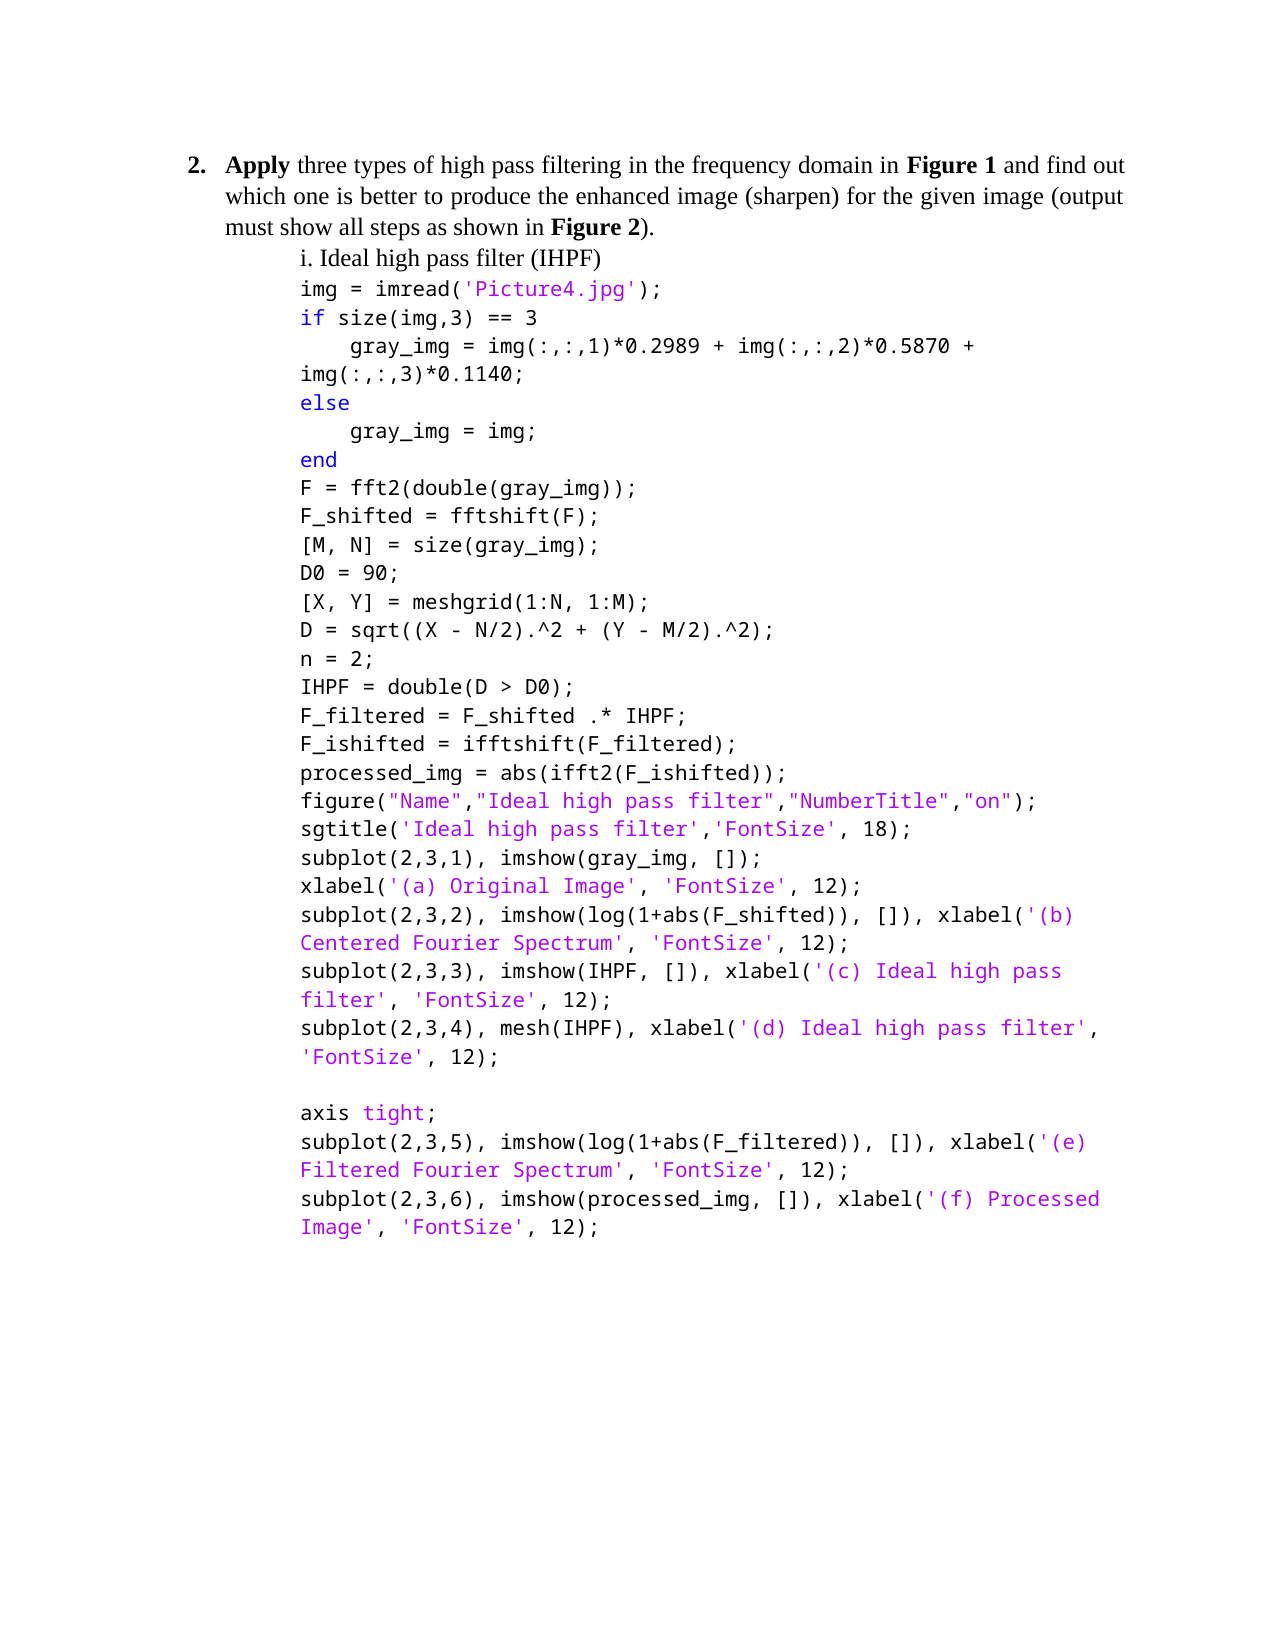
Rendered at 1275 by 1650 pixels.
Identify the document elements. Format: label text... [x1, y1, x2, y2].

text F_shifted = fftshift(F); [300, 502, 1125, 530]
list Apply three types of high pass filtering in the frequency domain in Figure 1 and find out which one is better to produce the enhanced image (sharpen) for the given image (output must show all steps as shown in Figure 2). [187, 150, 1125, 241]
text sgtitle('Ideal high pass filter','FontSize', 18); [300, 814, 1125, 843]
text F_filtered = F_shifted .* IHPF; [300, 701, 1125, 729]
text if size(img,3) == 3 [300, 303, 1125, 331]
text axis tight; [300, 1098, 1125, 1127]
text IHPF = double(D > D0); [300, 672, 1125, 701]
text subplot(2,3,1), imshow(gray_img, []); [300, 843, 1125, 871]
text n = 2; [300, 644, 1125, 672]
text subplot(2,3,2), imshow(log(1+abs(F_shifted)), []), xlabel('(b) Centered Fourier Spectrum', 'FontSize', 12); [300, 900, 1125, 957]
text processed_img = abs(ifft2(F_ishifted)); [300, 758, 1125, 786]
text subplot(2,3,6), imshow(processed_img, []), xlabel('(f) Processed Image', 'FontSize', 12); [300, 1184, 1125, 1241]
text gray_img = img; [300, 416, 1125, 445]
text i. Ideal high pass filter (IHPF) [225, 243, 1125, 272]
text F_ishifted = ifftshift(F_filtered); [300, 729, 1125, 758]
text [X, Y] = meshgrid(1:N, 1:M); [300, 587, 1125, 615]
text xlabel('(a) Original Image', 'FontSize', 12); [300, 871, 1125, 900]
text gray_img = img(:,:,1)*0.2989 + img(:,:,2)*0.5870 + img(:,:,3)*0.1140; [300, 331, 1125, 388]
text end [300, 445, 1125, 473]
text D0 = 90; [300, 558, 1125, 587]
text subplot(2,3,5), imshow(log(1+abs(F_filtered)), []), xlabel('(e) Filtered Fourier Spectrum', 'FontSize', 12); [300, 1127, 1125, 1184]
text F = fft2(double(gray_img)); [300, 473, 1125, 502]
text D = sqrt((X - N/2).^2 + (Y - M/2).^2); [300, 615, 1125, 644]
text else [300, 388, 1125, 416]
text [M, N] = size(gray_img); [300, 530, 1125, 558]
text img = imread('Picture4.jpg'); [300, 274, 1125, 303]
text subplot(2,3,4), mesh(IHPF), xlabel('(d) Ideal high pass filter', 'FontSize', 12); [300, 1013, 1125, 1070]
text figure("Name","Ideal high pass filter","NumberTitle","on"); [300, 786, 1125, 814]
text subplot(2,3,3), imshow(IHPF, []), xlabel('(c) Ideal high pass filter', 'FontSize', 12); [300, 957, 1125, 1013]
